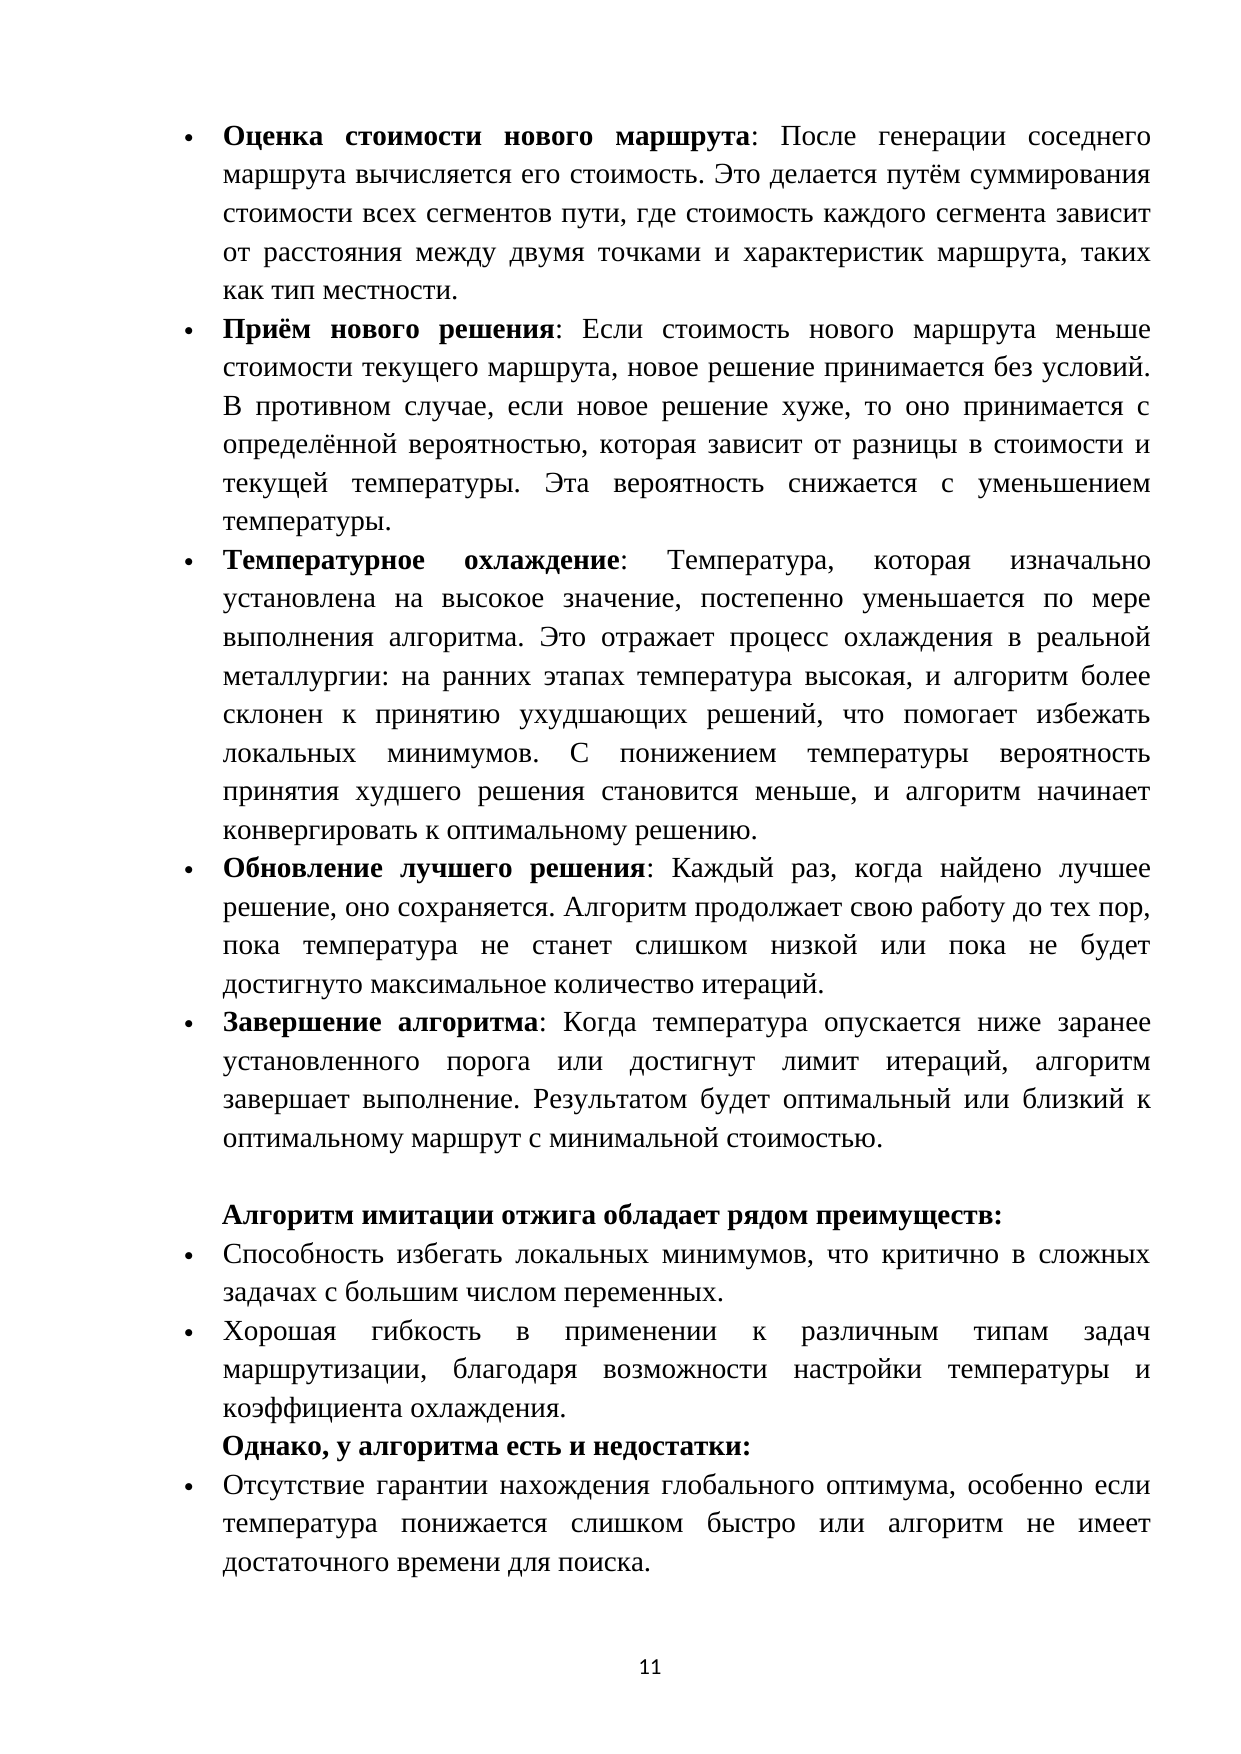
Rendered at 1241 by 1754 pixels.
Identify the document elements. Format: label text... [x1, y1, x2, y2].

list Завершение алгоритма: Когда температура опускается ниже заранее установленного порога или достигнут лимит итераций, алгоритм завершает выполнение. Результатом будет оптимальный или близкий к оптимальному маршрут с минимальной стоимостью. [185, 1004, 1152, 1154]
list Хорошая гибкость в применении к различным типам задач маршрутизации, благодаря возможности настройки температуры и коэффициента охлаждения. [185, 1313, 1152, 1423]
list Обновление лучшего решения: Каждый раз, когда найдено лучшее решение, оно сохраняется. Алгоритм продолжает свою работу до тех пор, пока температура не станет слишком низкой или пока не будет достигнуто максимальное количество итераций. [185, 850, 1152, 999]
list Температурное охлаждение: Температура, которая изначально установлена на высокое значение, постепенно уменьшается по мере выполнения алгоритма. Это отражает процесс охлаждения в реальной металлургии: на ранних этапах температура высокая, и алгоритм более склонен к принятию ухудшающих решений, что помогает избежать локальных минимумов. С понижением температуры вероятность принятия худшего решения становится меньше, и алгоритм начинает конвергировать к оптимальному решению. [185, 542, 1152, 845]
text Однако, у алгоритма есть и недостатки: [148, 1428, 1152, 1462]
list Приём нового решения: Если стоимость нового маршрута меньше стоимости текущего маршрута, новое решение принимается без условий. В противном случае, если новое решение хуже, то оно принимается с определённой вероятностью, которая зависит от разницы в стоимости и текущей температуры. Эта вероятность снижается с уменьшением температуры. [185, 311, 1152, 537]
text Алгоритм имитации отжига обладает рядом преимуществ: [148, 1197, 1152, 1231]
list Способность избегать локальных минимумов, что критично в сложных задачах с большим числом переменных. [185, 1236, 1152, 1308]
list Оценка стоимости нового маршрута: После генерации соседнего маршрута вычисляется его стоимость. Это делается путём суммирования стоимости всех сегментов пути, где стоимость каждого сегмента зависит от расстояния между двумя точками и характеристик маршрута, таких как тип местности. [185, 118, 1152, 306]
list Отсутствие гарантии нахождения глобального оптимума, особенно если температура понижается слишком быстро или алгоритм не имеет достаточного времени для поиска. [185, 1467, 1152, 1578]
